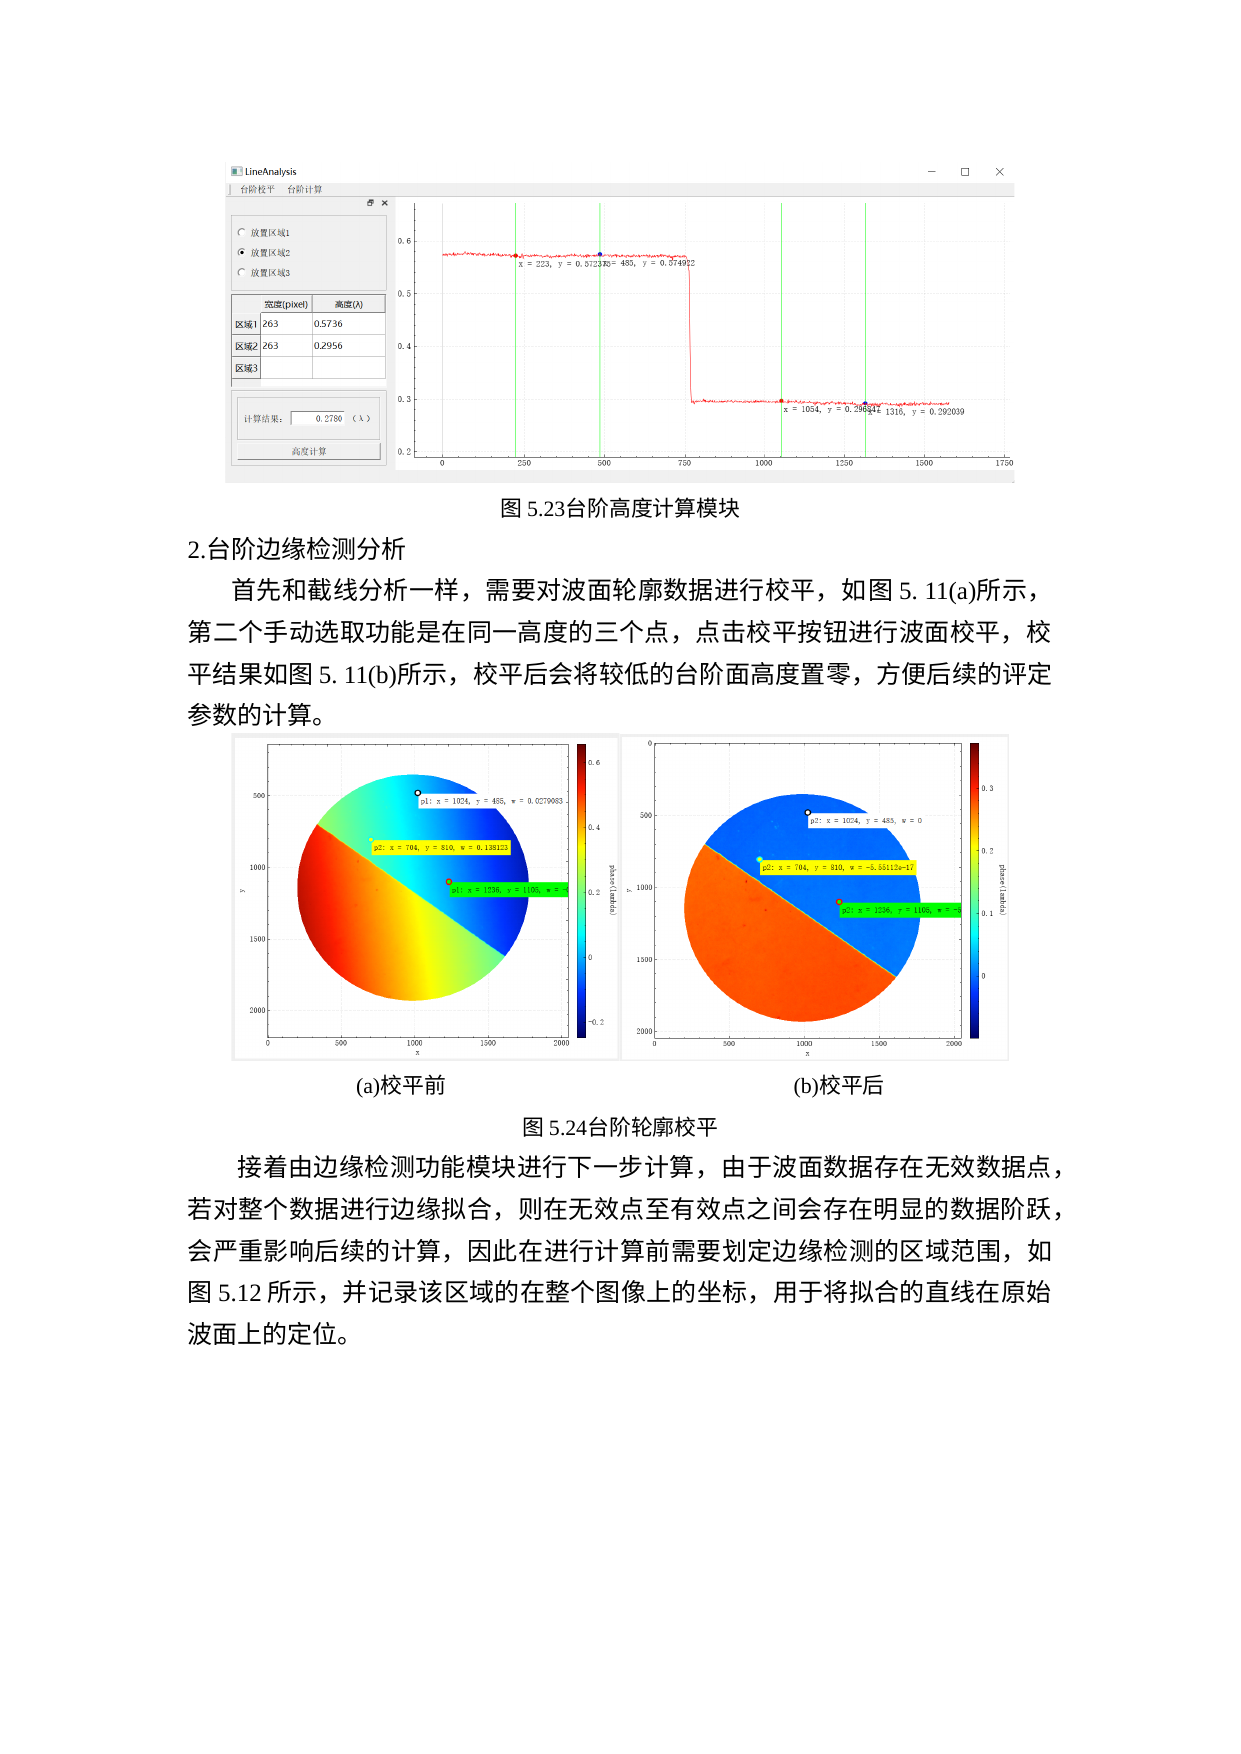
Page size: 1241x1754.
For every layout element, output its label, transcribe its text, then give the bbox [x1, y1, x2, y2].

picture [231, 733, 1009, 1061]
text 2.台阶边缘检测分析 [187, 525, 1053, 566]
picture [225, 162, 1015, 483]
text (a)校平前 (b)校平后 [187, 1060, 1053, 1102]
text 接着由边缘检测功能模块进行下一步计算，由于波面数据存在无效数据点，若对整个数据进行边缘拟合，则在无效点至有效点之间会存在明显的数据阶跃，会严重影响后续的计算，因此在进行计算前需要划定边缘检测的区域范围，如图5.12所示，并记录该区域的在整个图像上的坐标，用于将拟合的直线在原始波面上的定位。 [187, 1143, 1053, 1352]
text 首先和截线分析一样，需要对波面轮廓数据进行校平，如图5. 11(a)所示，第二个手动选取功能是在同一高度的三个点，点击校平按钮进行波面校平，校平结果如图5. 11(b)所示，校平后会将较低的台阶面高度置零，方便后续的评定参数的计算。 [187, 566, 1053, 733]
